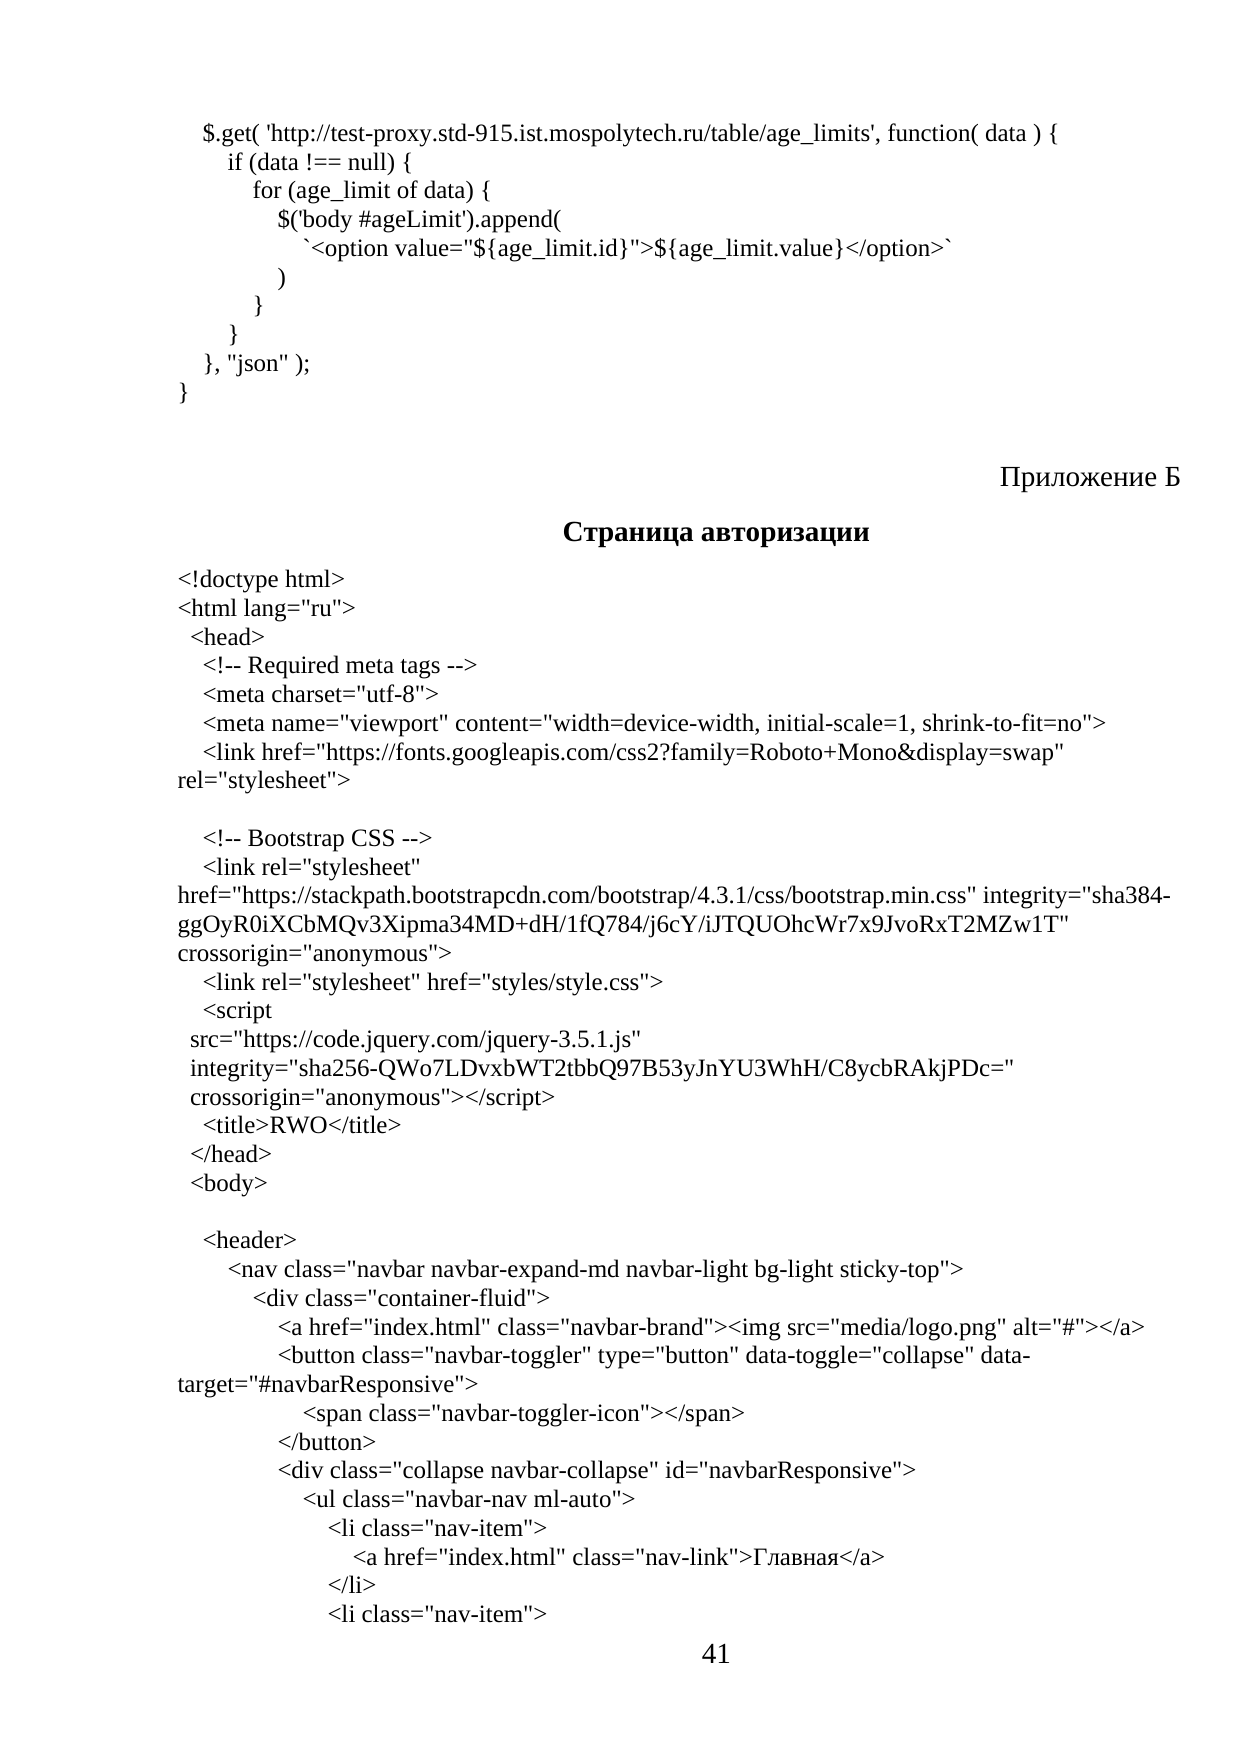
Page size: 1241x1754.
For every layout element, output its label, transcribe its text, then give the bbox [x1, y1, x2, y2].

text <!-- Bootstrap CSS --> [177, 823, 1181, 852]
text <a href="index.html" class="navbar-brand"><img src="media/logo.png" alt="#"></a> [177, 1312, 1181, 1340]
text ) [177, 262, 1181, 291]
text <div class="collapse navbar-collapse" id="navbarResponsive"> [177, 1455, 1181, 1484]
text crossorigin="anonymous"></script> [177, 1082, 1181, 1110]
text <header> [177, 1225, 1181, 1254]
text <head> [177, 622, 1181, 650]
text <!-- Required meta tags --> [177, 650, 1181, 679]
text <div class="container-fluid"> [177, 1283, 1181, 1312]
text <script [177, 995, 1181, 1024]
text <body> [177, 1168, 1181, 1197]
text <a href="index.html" class="nav-link">Главная</a> [177, 1542, 1181, 1570]
text <li class="nav-item"> [177, 1599, 1181, 1628]
text <link rel="stylesheet" href="https://stackpath.bootstrapcdn.com/bootstrap/4.3.1/css/bootstrap.min.css" integrity="sha384-ggOyR0iXCbMQv3Xipma34MD+dH/1fQ784/j6cY/iJTQUOhcWr7x9JvoRxT2MZw1T" crossorigin="anonymous"> [177, 852, 1181, 967]
text </li> [177, 1570, 1181, 1599]
text } [177, 291, 1181, 319]
text } [177, 377, 1181, 406]
text $.get( 'http://test-proxy.std-915.ist.mospolytech.ru/table/age_limits', function( data ) { [177, 118, 1181, 147]
text src="https://code.jquery.com/jquery-3.5.1.js" [177, 1024, 1181, 1053]
text Приложение Б [326, 459, 1181, 493]
text <link rel="stylesheet" href="styles/style.css"> [177, 967, 1181, 995]
text <li class="nav-item"> [177, 1513, 1181, 1542]
text }, "json" ); [177, 348, 1181, 377]
text <title>RWO</title> [177, 1110, 1181, 1139]
text Страница авторизации [177, 514, 1181, 547]
text $('body #ageLimit').append( [177, 204, 1181, 233]
text <span class="navbar-toggler-icon"></span> [177, 1398, 1181, 1427]
text for (age_limit of data) { [177, 176, 1181, 204]
text `<option value="${age_limit.id}">${age_limit.value}</option>` [177, 233, 1181, 262]
text <link href="https://fonts.googleapis.com/css2?family=Roboto+Mono&display=swap" rel="stylesheet"> [177, 737, 1181, 794]
text <meta charset="utf-8"> [177, 679, 1181, 708]
text </button> [177, 1427, 1181, 1455]
text <button class="navbar-toggler" type="button" data-toggle="collapse" data-target="#navbarResponsive"> [177, 1340, 1181, 1398]
text <nav class="navbar navbar-expand-md navbar-light bg-light sticky-top"> [177, 1254, 1181, 1283]
text </head> [177, 1139, 1181, 1168]
text if (data !== null) { [177, 147, 1181, 176]
text <meta name="viewport" content="width=device-width, initial-scale=1, shrink-to-fit=no"> [177, 708, 1181, 737]
text <html lang="ru"> [177, 593, 1181, 622]
text <!doctype html> [177, 564, 1181, 593]
text } [177, 319, 1181, 348]
text <ul class="navbar-nav ml-auto"> [177, 1484, 1181, 1513]
text integrity="sha256-QWo7LDvxbWT2tbbQ97B53yJnYU3WhH/C8ycbRAkjPDc=" [177, 1053, 1181, 1082]
